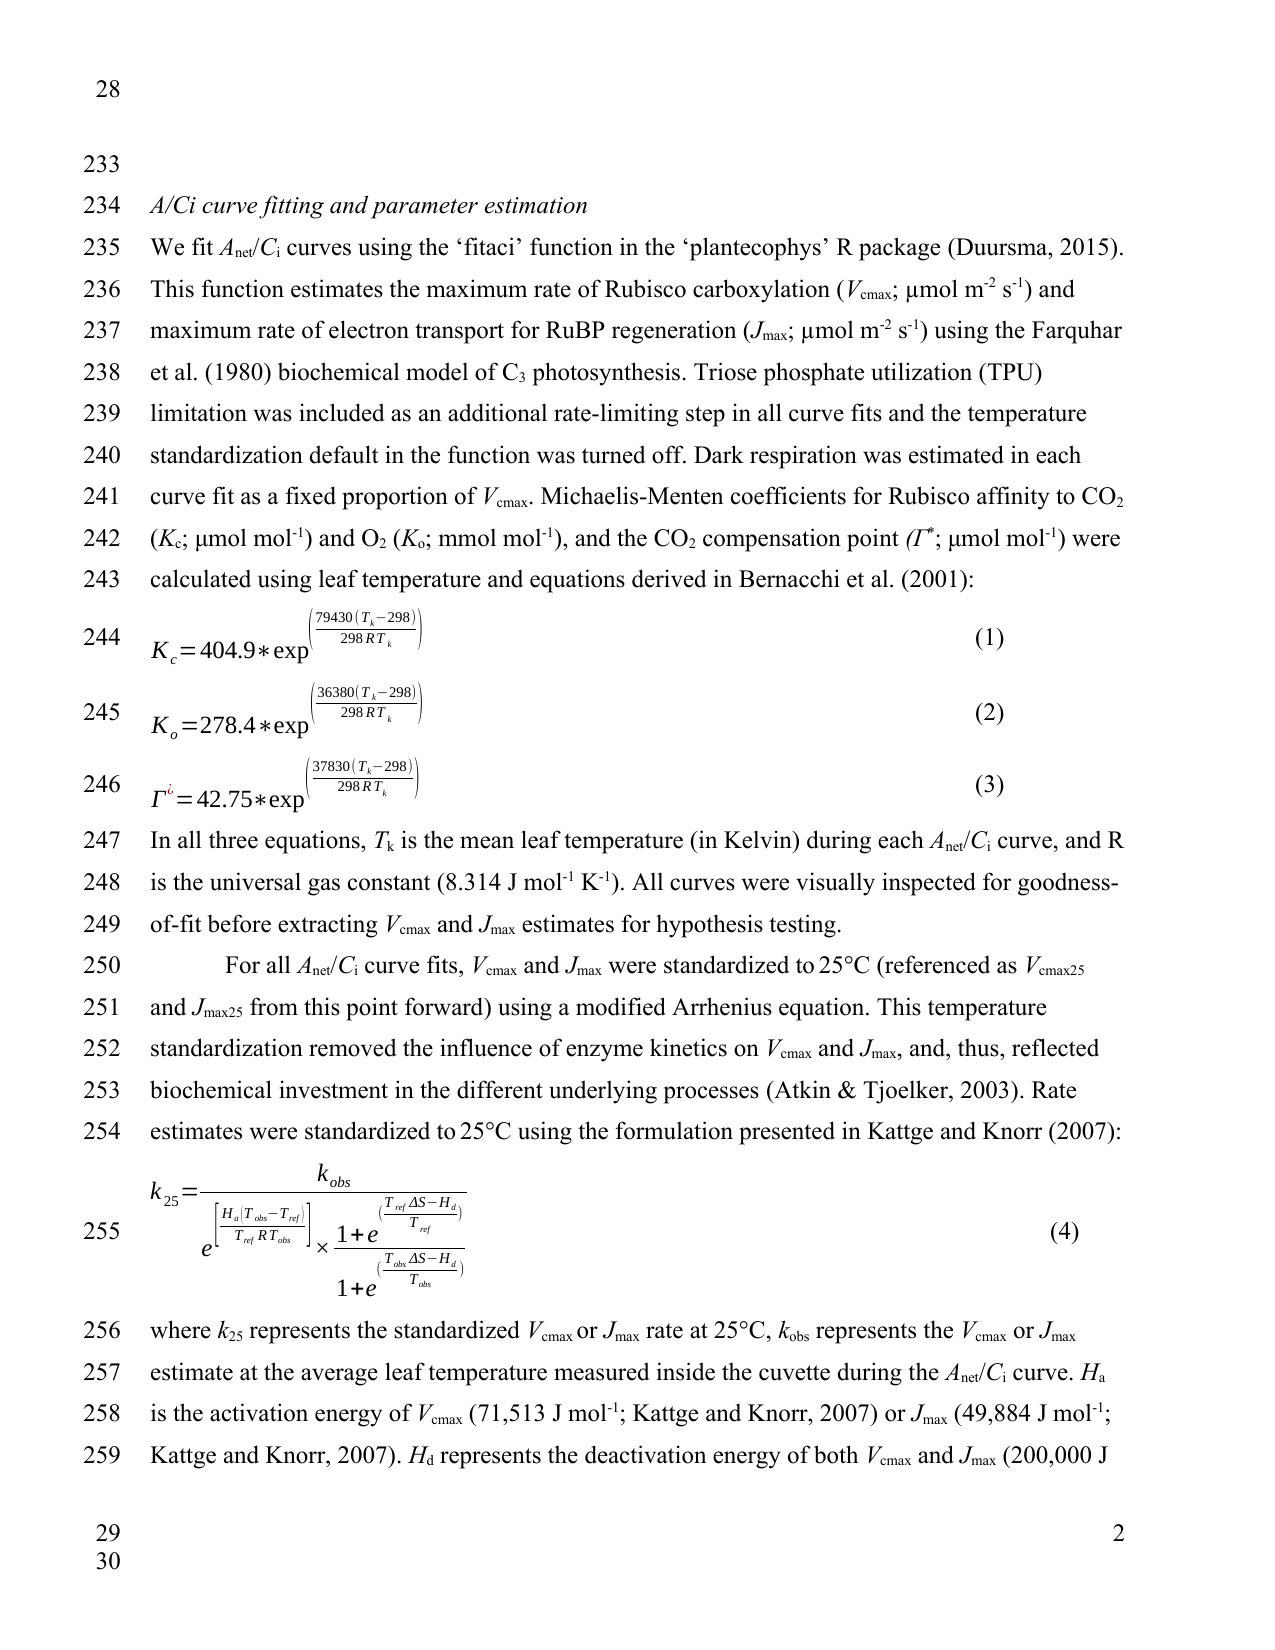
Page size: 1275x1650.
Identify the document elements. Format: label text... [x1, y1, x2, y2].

text For all Anet/Ci curve fits, Vcmax and Jmax were standardized to 25°C (referenced as Vcmax25 and Jmax25 from this point forward) using a modified Arrhenius equation. This temperature standardization removed the influence of enzyme kinetics on Vcmax and Jmax, and, thus, reflected biochemical investment in the different underlying processes . Rate estimates were standardized to 25°C using the formulation presented in : [150, 951, 1125, 1145]
text (4) [150, 1159, 1125, 1303]
text We fit Anet/Ci curves using the ‘fitaci’ function in the ‘plantecophys’ R package . This function estimates the maximum rate of Rubisco carboxylation (Vcmax; µmol m-2 s-1) and maximum rate of electron transport for RuBP regeneration (Jmax; µmol m-2 s-1) using the biochemical model of C3 photosynthesis. Triose phosphate utilization (TPU) limitation was included as an additional rate-limiting step in all curve fits and the temperature standardization default in the function was turned off. Dark respiration was estimated in each curve fit as a fixed proportion of Vcmax. Michaelis-Menten coefficients for Rubisco affinity to CO2 (Kc; μmol mol-1) and O2 (Ko; mmol mol-1), and the CO2 compensation point (Γ*; μmol mol-1) were calculated using leaf temperature and equations derived in : [150, 233, 1125, 593]
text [150, 1316, 1125, 1469]
text A/Ci curve fitting and parameter estimation [150, 192, 1125, 219]
text In all three equations, Tk is the mean leaf temperature (in Kelvin) during each Anet/Ci curve, and R is the universal gas constant (8.314 J mol-1 K-1). All curves were visually inspected for goodness-of-fit before extracting Vcmax and Jmax estimates for hypothesis testing. [150, 827, 1125, 937]
text (1) [150, 607, 1125, 668]
text (3) [150, 756, 1125, 813]
text (2) [150, 682, 1125, 742]
